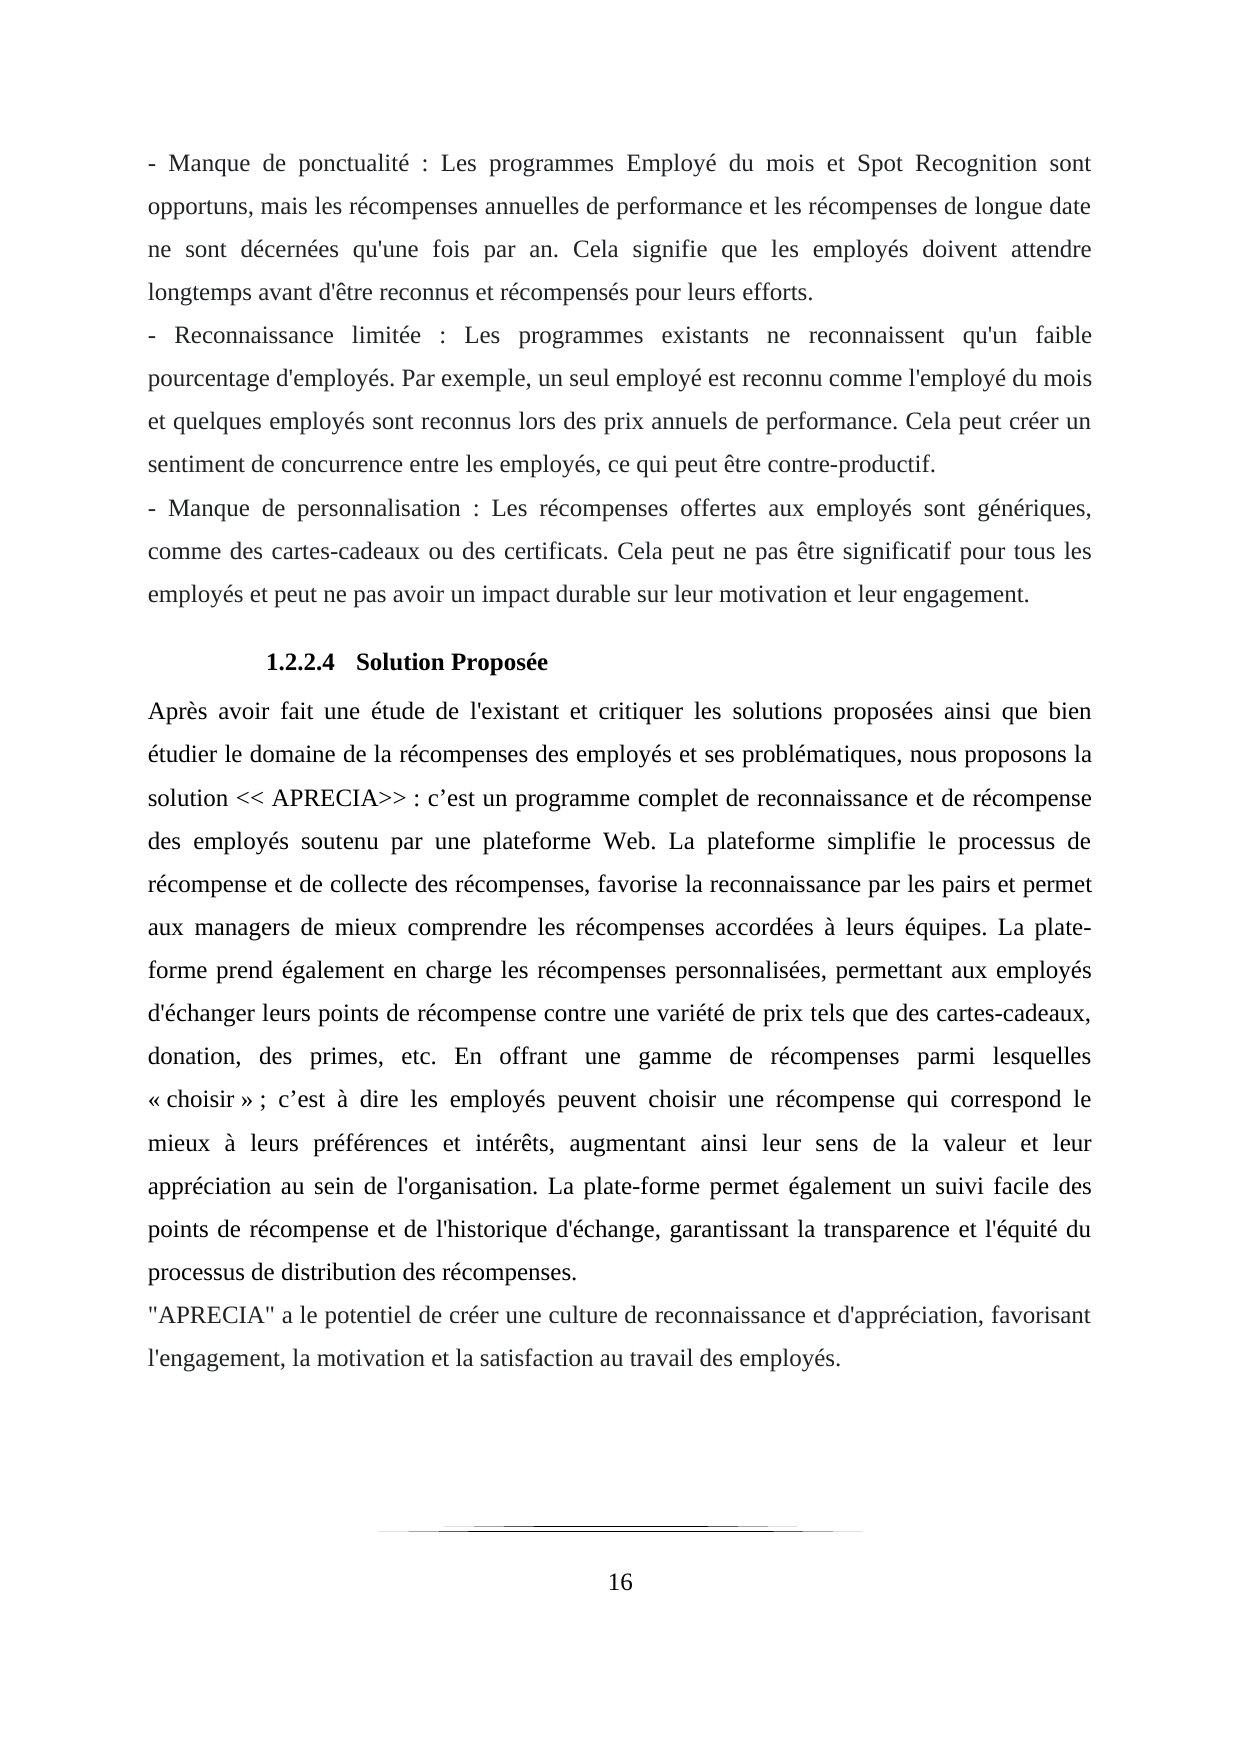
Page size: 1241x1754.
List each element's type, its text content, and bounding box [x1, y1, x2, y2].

text - Manque de personnalisation : Les récompenses offertes aux employés sont génériques, comme des cartes-cadeaux ou des certificats. Cela peut ne pas être significatif pour tous les employés et peut ne pas avoir un impact durable sur leur motivation et leur engagement. [148, 493, 1093, 608]
text Après avoir fait une étude de l'existant et critiquer les solutions proposées ainsi que bien étudier le domaine de la récompenses des employés et ses problématiques, nous proposons la solution << APRECIA>> : c’est un programme complet de reconnaissance et de récompense des employés soutenu par une plateforme Web. La plateforme simplifie le processus de récompense et de collecte des récompenses, favorise la reconnaissance par les pairs et permet aux managers de mieux comprendre les récompenses accordées à leurs équipes. La plate-forme prend également en charge les récompenses personnalisées, permettant aux employés d'échanger leurs points de récompense contre une variété de prix tels que des cartes-cadeaux, donation, des primes, etc. En offrant une gamme de récompenses parmi lesquelles « choisir » ; c’est à dire les employés peuvent choisir une récompense qui correspond le mieux à leurs préférences et intérêts, augmentant ainsi leur sens de la valeur et leur appréciation au sein de l'organisation. La plate-forme permet également un suivi facile des points de récompense et de l'historique d'échange, garantissant la transparence et l'équité du processus de distribution des récompenses. [148, 696, 1093, 1286]
text "APRECIA" a le potentiel de créer une culture de reconnaissance et d'appréciation, favorisant l'engagement, la motivation et la satisfaction au travail des employés. [148, 1300, 1093, 1372]
text - Manque de ponctualité : Les programmes Employé du mois et Spot Recognition sont opportuns, mais les récompenses annuelles de performance et les récompenses de longue date ne sont décernées qu'une fois par an. Cela signifie que les employés doivent attendre longtemps avant d'être reconnus et récompensés pour leurs efforts. [148, 148, 1093, 306]
subtitle Solution Proposée [266, 647, 1093, 676]
text - Reconnaissance limitée : Les programmes existants ne reconnaissent qu'un faible pourcentage d'employés. Par exemple, un seul employé est reconnu comme l'employé du mois et quelques employés sont reconnus lors des prix annuels de performance. Cela peut créer un sentiment de concurrence entre les employés, ce qui peut être contre-productif. [148, 320, 1093, 478]
